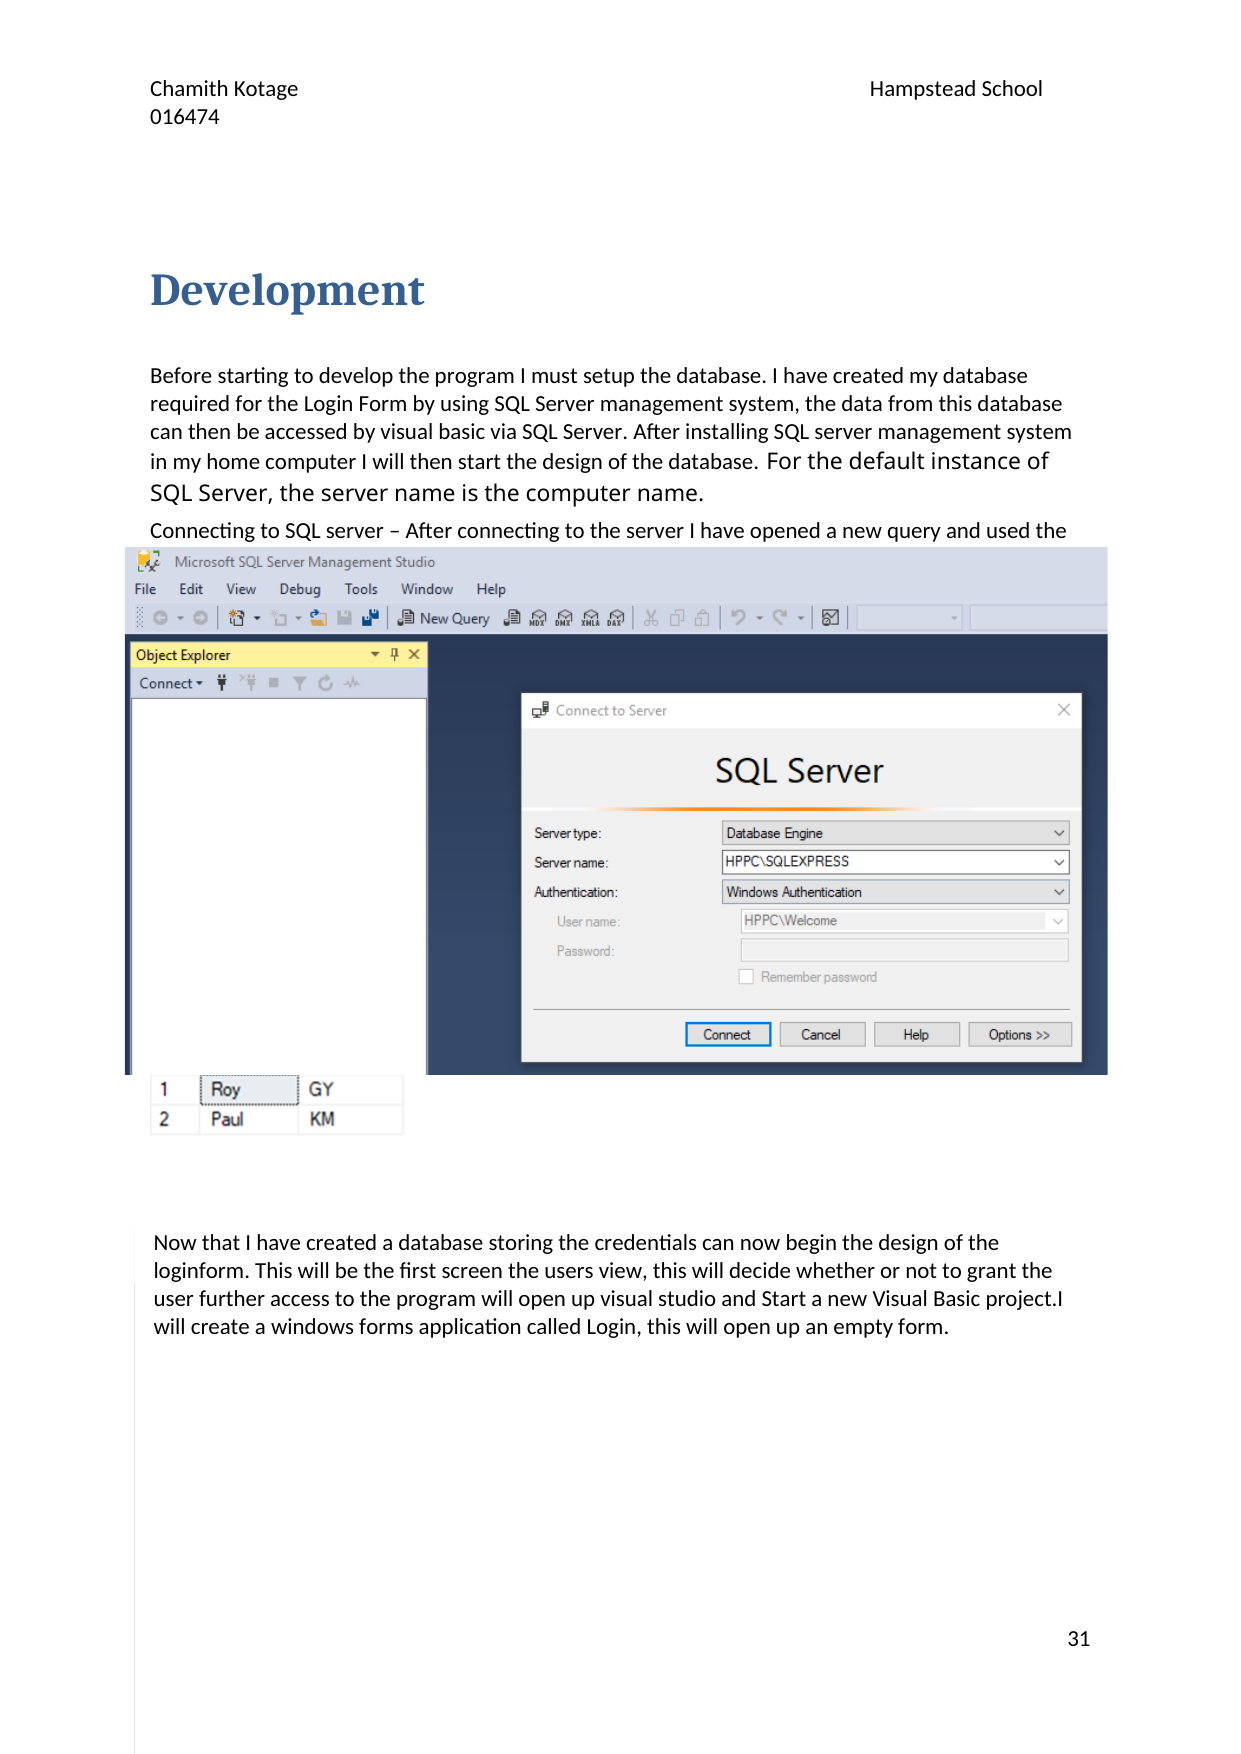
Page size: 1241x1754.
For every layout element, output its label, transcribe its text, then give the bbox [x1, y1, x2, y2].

picture [124, 547, 1108, 1184]
text Before starting to develop the program I must setup the database. I have created my database required for the Login Form by using SQL Server management system, the data from this database can then be accessed by visual basic via SQL Server. After installing SQL server management system in my home computer I will then start the design of the database. For the default instance of SQL Server, the server name is the computer name. [150, 361, 1090, 508]
subtitle Development [150, 264, 1090, 317]
text Now that I have created a database storing the credentials can now begin the design of the loginform. This will be the first screen the users view, this will decide whether or not to grant the user further access to the program will open up visual studio and Start a new Visual Basic project.I will create a windows forms application called Login, this will open up an empty form. [150, 1228, 1090, 1340]
text Connecting to SQL server – After connecting to the server I have opened a new query and used the The knowledge I received from this course proved more than sufficient enough to implement following code to create the database and added a table called logincred. [150, 516, 1090, 547]
